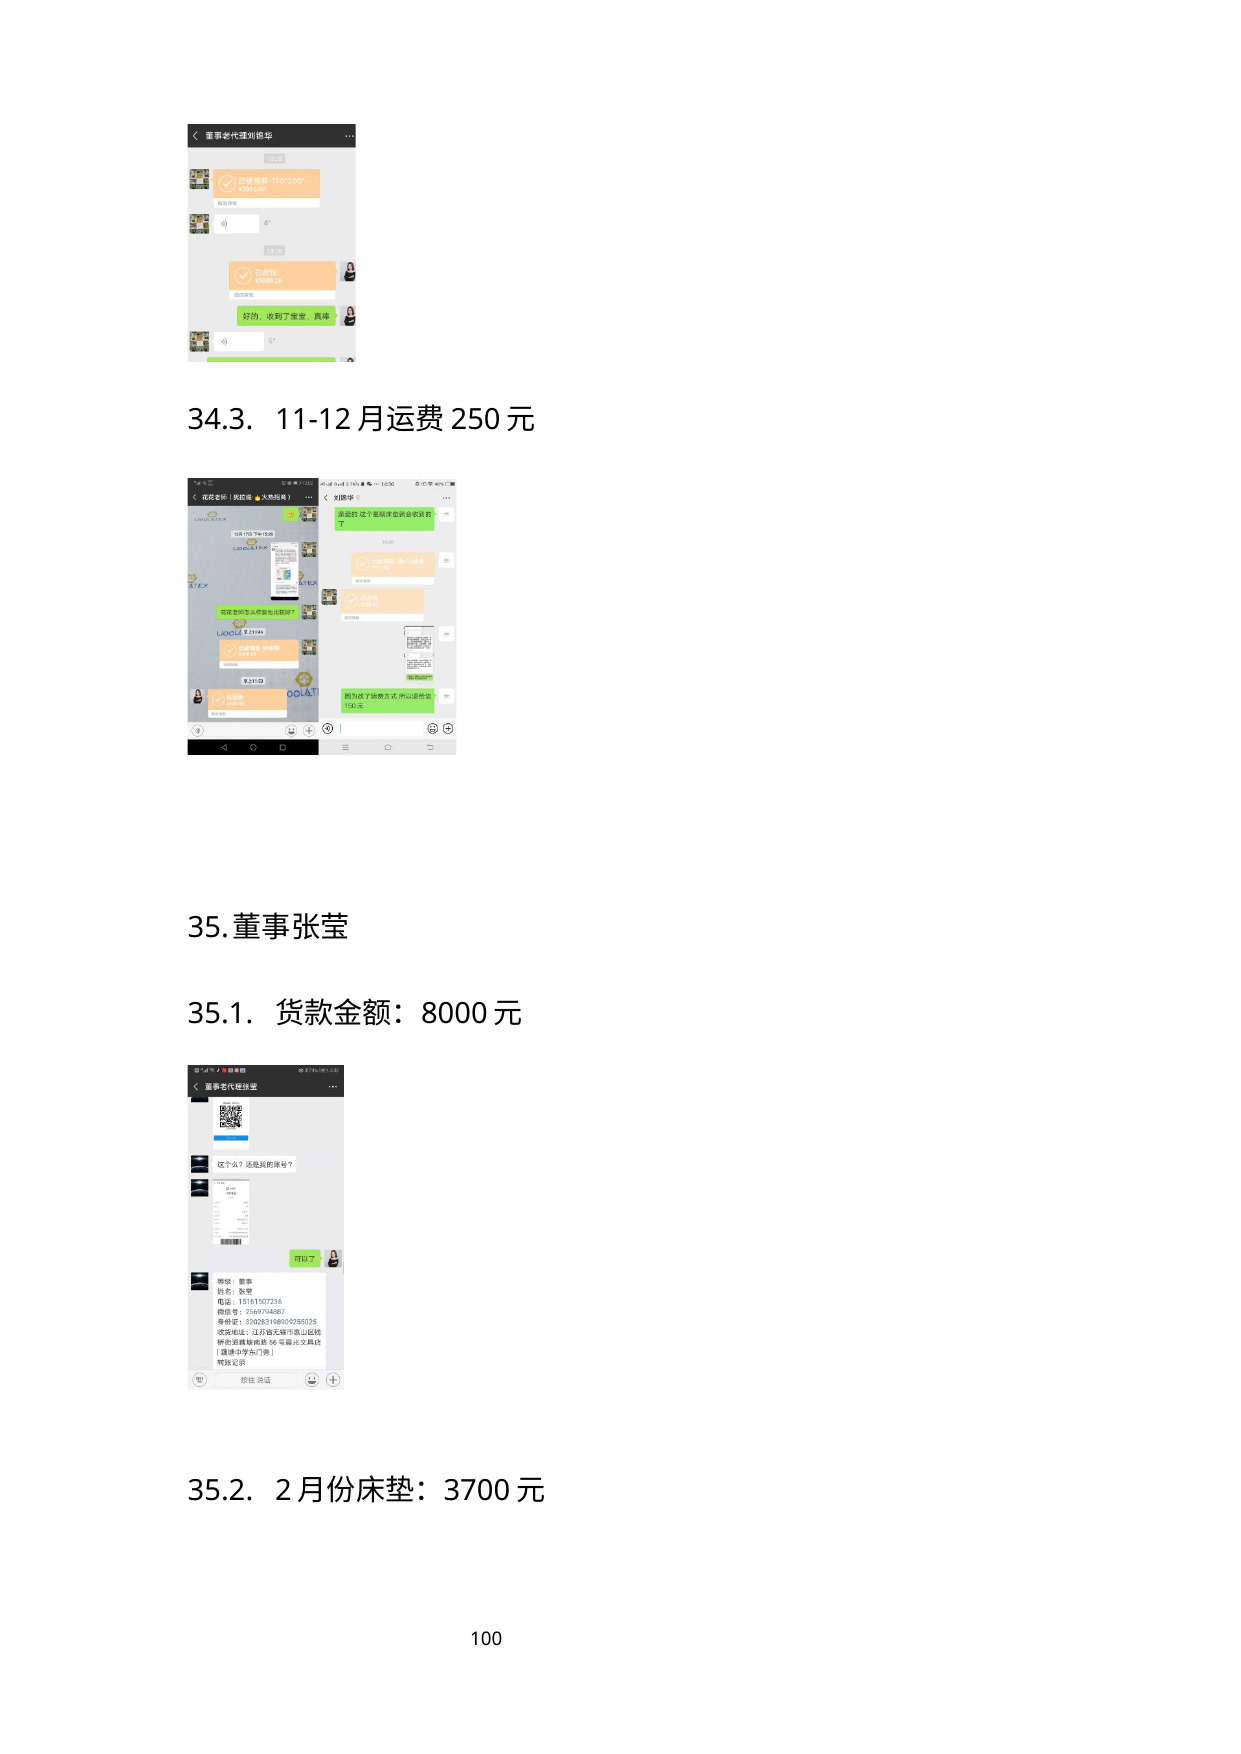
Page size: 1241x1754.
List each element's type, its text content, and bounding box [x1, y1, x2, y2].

subtitle 董事张莹 [187, 893, 1053, 958]
subtitle 2月份床垫：3700元 [187, 1455, 1053, 1520]
picture [187, 478, 457, 755]
subtitle 货款金额：8000元 [187, 979, 1053, 1044]
picture [187, 1065, 344, 1390]
subtitle 11-12月运费250元 [187, 384, 1053, 449]
picture [187, 124, 356, 362]
